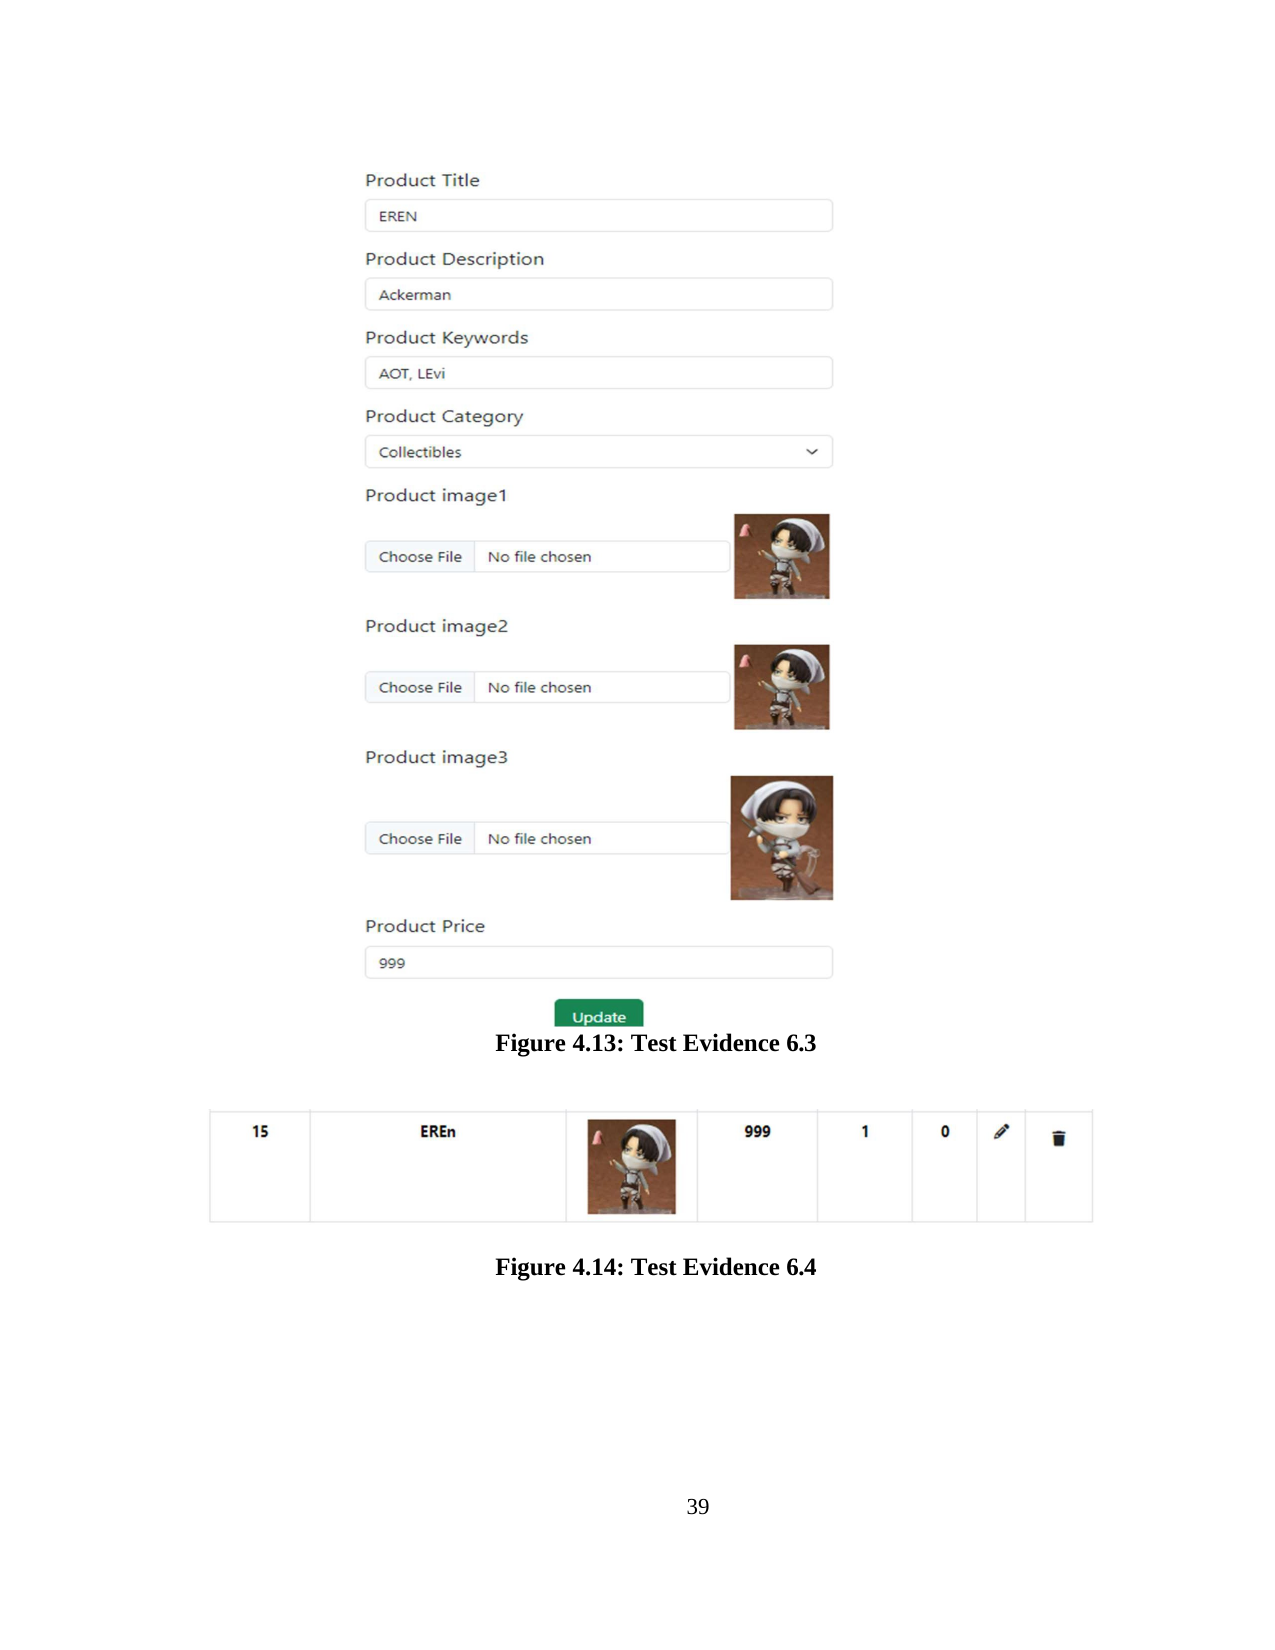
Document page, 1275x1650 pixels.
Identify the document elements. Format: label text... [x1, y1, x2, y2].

picture [362, 172, 838, 1027]
picture [207, 1109, 1095, 1225]
text Figure 4.13: Test Evidence 6.3 [495, 1028, 1221, 1057]
text Figure 4.14: Test Evidence 6.4 [495, 1134, 1221, 1281]
